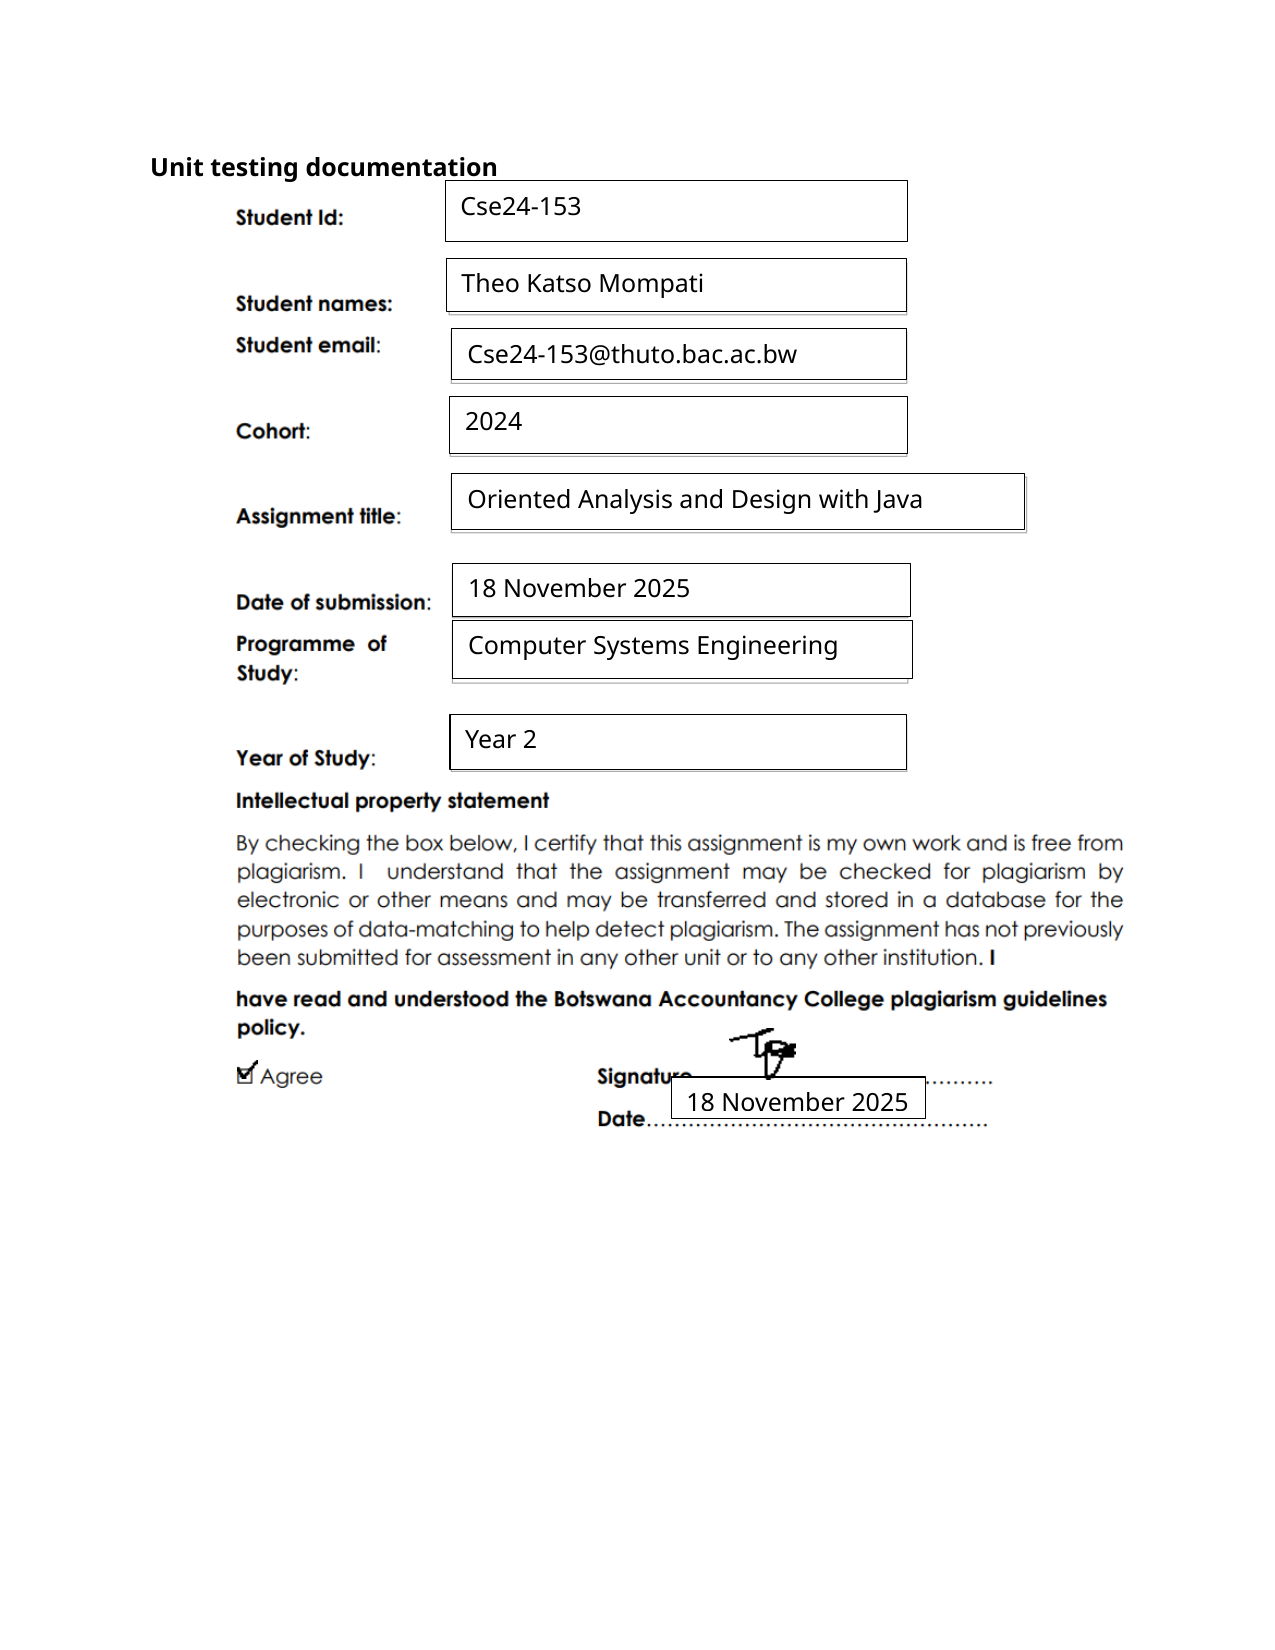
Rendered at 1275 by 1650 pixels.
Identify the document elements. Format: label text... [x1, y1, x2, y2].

text Unit testing documentation [150, 150, 1125, 189]
picture [150, 189, 1208, 1137]
